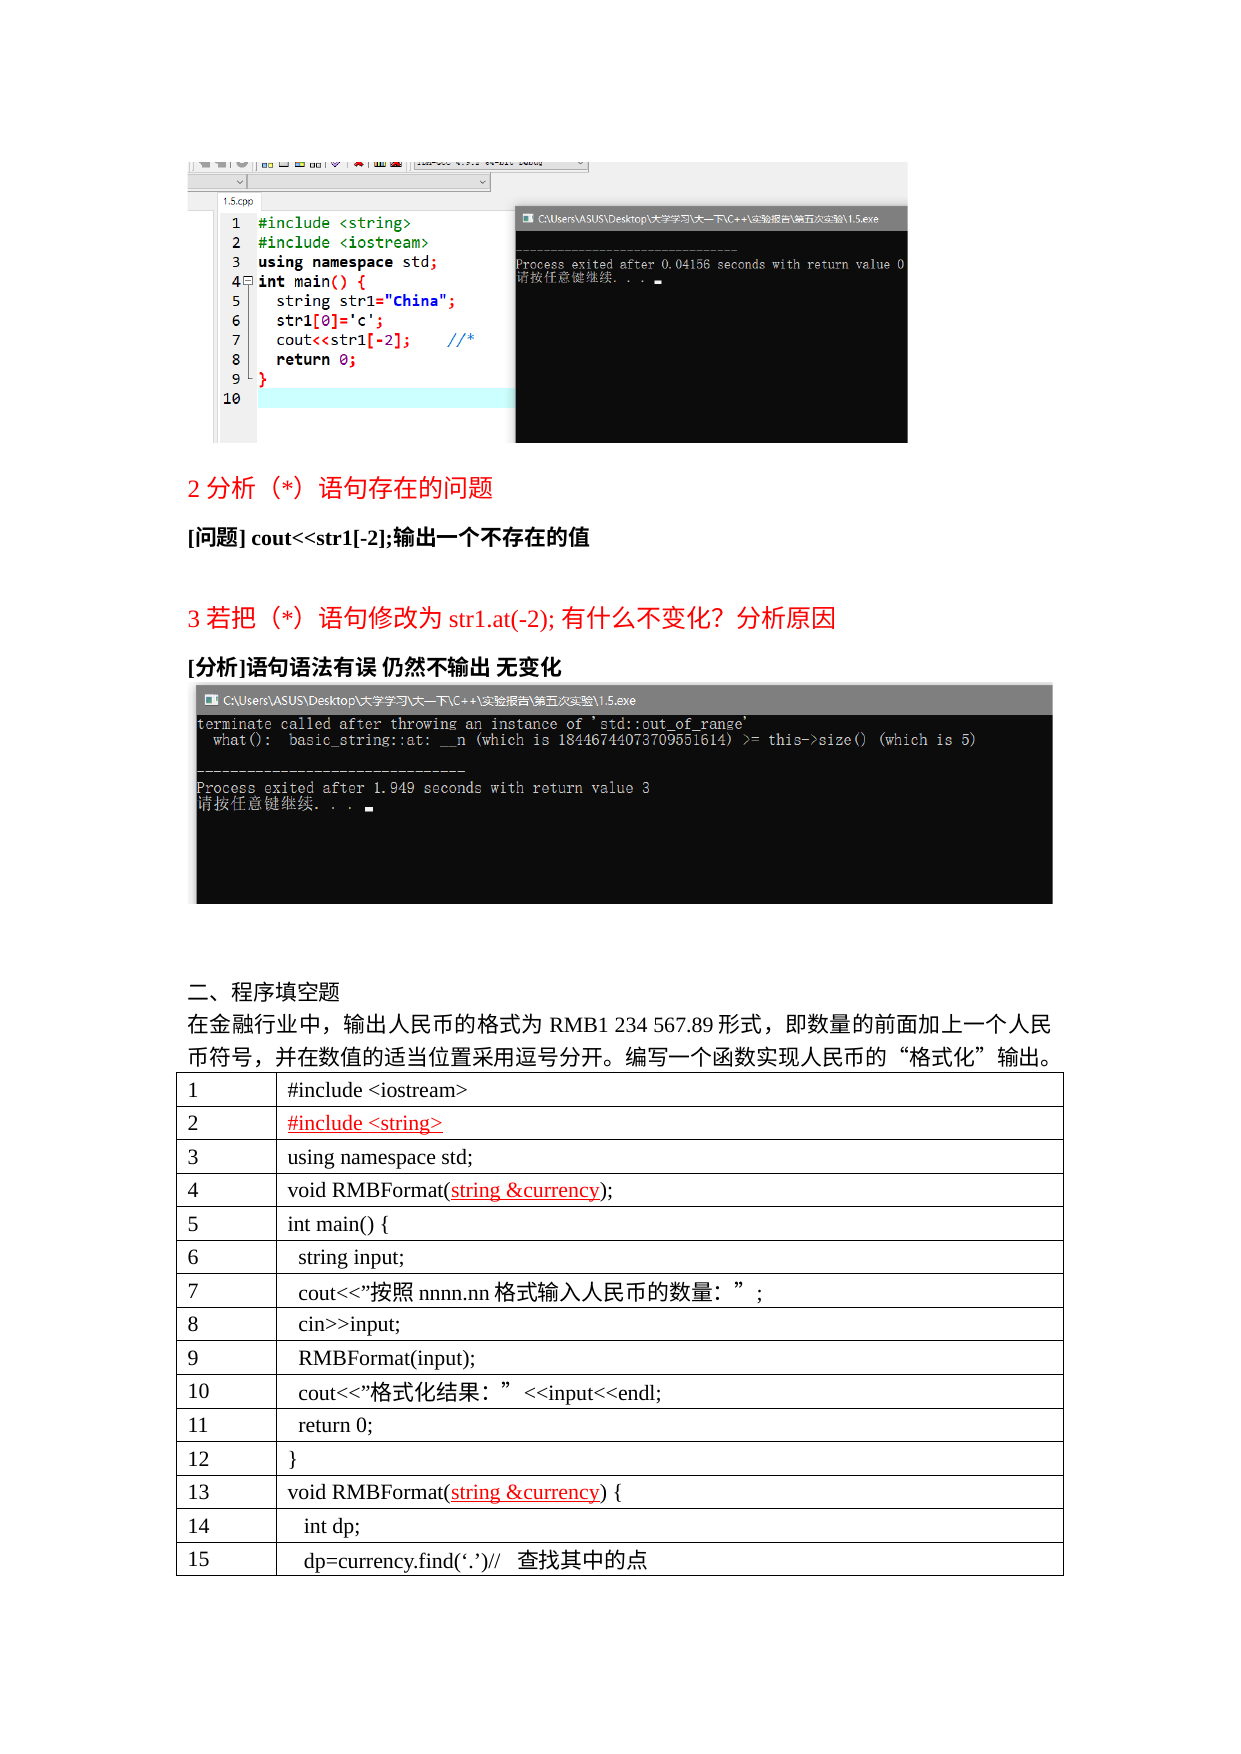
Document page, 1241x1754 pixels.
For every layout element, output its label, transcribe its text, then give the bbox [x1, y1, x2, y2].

table_cell 7 [177, 1274, 276, 1307]
table_cell 11 [177, 1409, 276, 1441]
table_cell void RMBFormat(string &currency) { [277, 1476, 1063, 1508]
table_cell 2 [177, 1107, 276, 1139]
table_cell } [277, 1442, 1063, 1474]
table_cell 9 [177, 1341, 276, 1374]
text 3 若把（*）语句修改为str1.at(-2); 有什么不变化？分析原因 [187, 584, 1053, 649]
text 在金融行业中，输出人民币的格式为RMB1 234 567.89形式，即数量的前面加上一个人民币符号，并在数值的适当位置采用逗号分开。编写一个函数实现人民币的“格式化”输出。 [187, 1007, 1053, 1072]
table_cell 6 [177, 1241, 276, 1273]
table_cell void RMBFormat(string &currency); [277, 1174, 1063, 1206]
table_header 1 [177, 1073, 276, 1106]
table_cell 15 [177, 1543, 276, 1575]
table_cell 4 [177, 1174, 276, 1206]
table_cell 14 [177, 1509, 276, 1542]
table_cell 5 [177, 1207, 276, 1240]
table_cell return 0; [277, 1409, 1063, 1441]
table_cell dp=currency.find(‘.’)// 查找其中的点 [277, 1543, 1063, 1575]
table_cell #include <string> [277, 1107, 1063, 1139]
table_header #include <iostream> [277, 1073, 1063, 1106]
text 二、程序填空题 [187, 974, 1053, 1007]
table_cell 13 [177, 1476, 276, 1508]
table_cell using namespace std; [277, 1140, 1063, 1173]
table_cell cin>>input; [277, 1308, 1063, 1340]
picture [187, 162, 908, 443]
text [分析]语句语法有误 仍然不输出 无变化 [187, 649, 1053, 682]
table_cell cout<<”格式化结果：”<<input<<endl; [277, 1375, 1063, 1407]
text 2 分析（*）语句存在的问题 [187, 454, 1053, 519]
table_cell int main() { [277, 1207, 1063, 1240]
table_cell int dp; [277, 1509, 1063, 1542]
table_cell cout<<”按照nnnn.nn格式输入人民币的数量：”; [277, 1274, 1063, 1307]
table_cell 12 [177, 1442, 276, 1474]
picture [187, 682, 1053, 904]
table_cell 8 [177, 1308, 276, 1340]
table_cell RMBFormat(input); [277, 1341, 1063, 1374]
table_cell string input; [277, 1241, 1063, 1273]
table_cell 10 [177, 1375, 276, 1407]
table_cell 3 [177, 1140, 276, 1173]
text [问题] cout<<str1[-2];输出一个不存在的值 [187, 519, 1053, 552]
